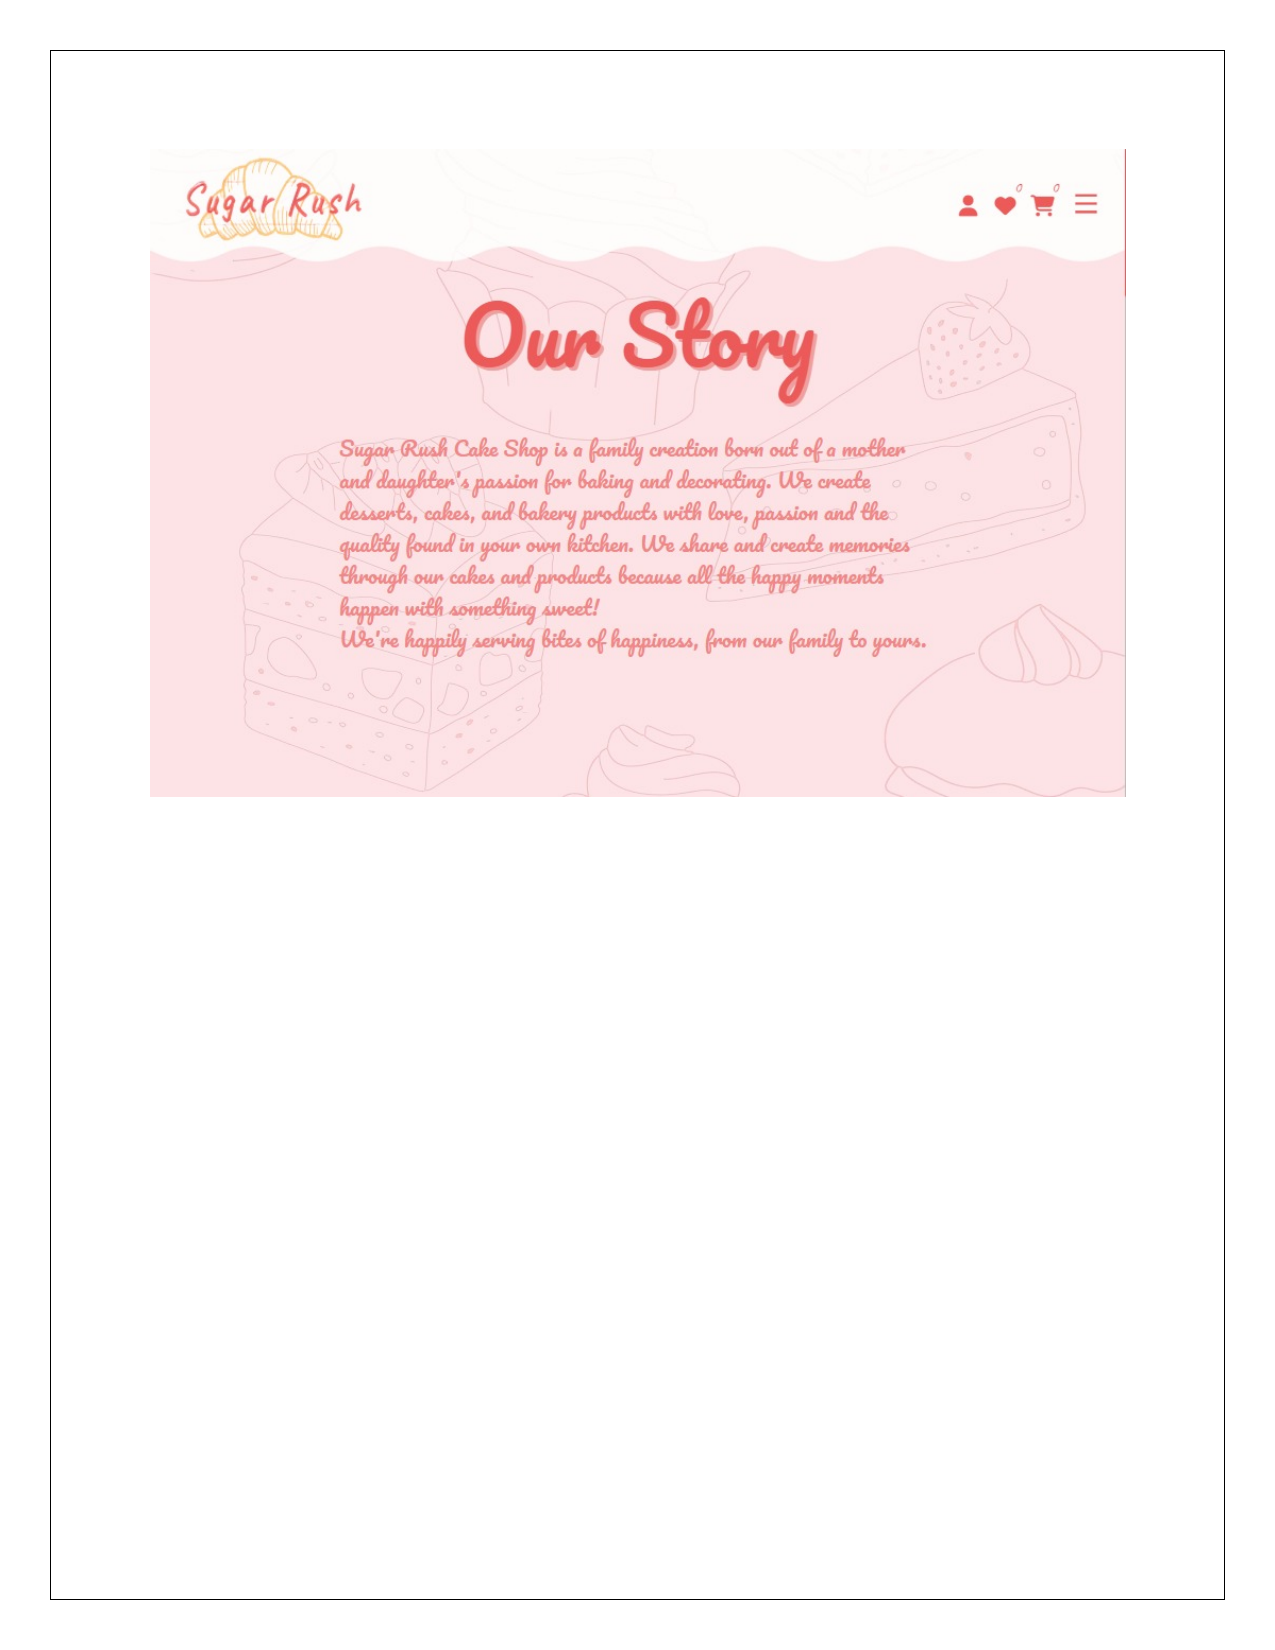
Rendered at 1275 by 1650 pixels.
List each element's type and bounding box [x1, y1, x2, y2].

picture [150, 149, 1126, 797]
